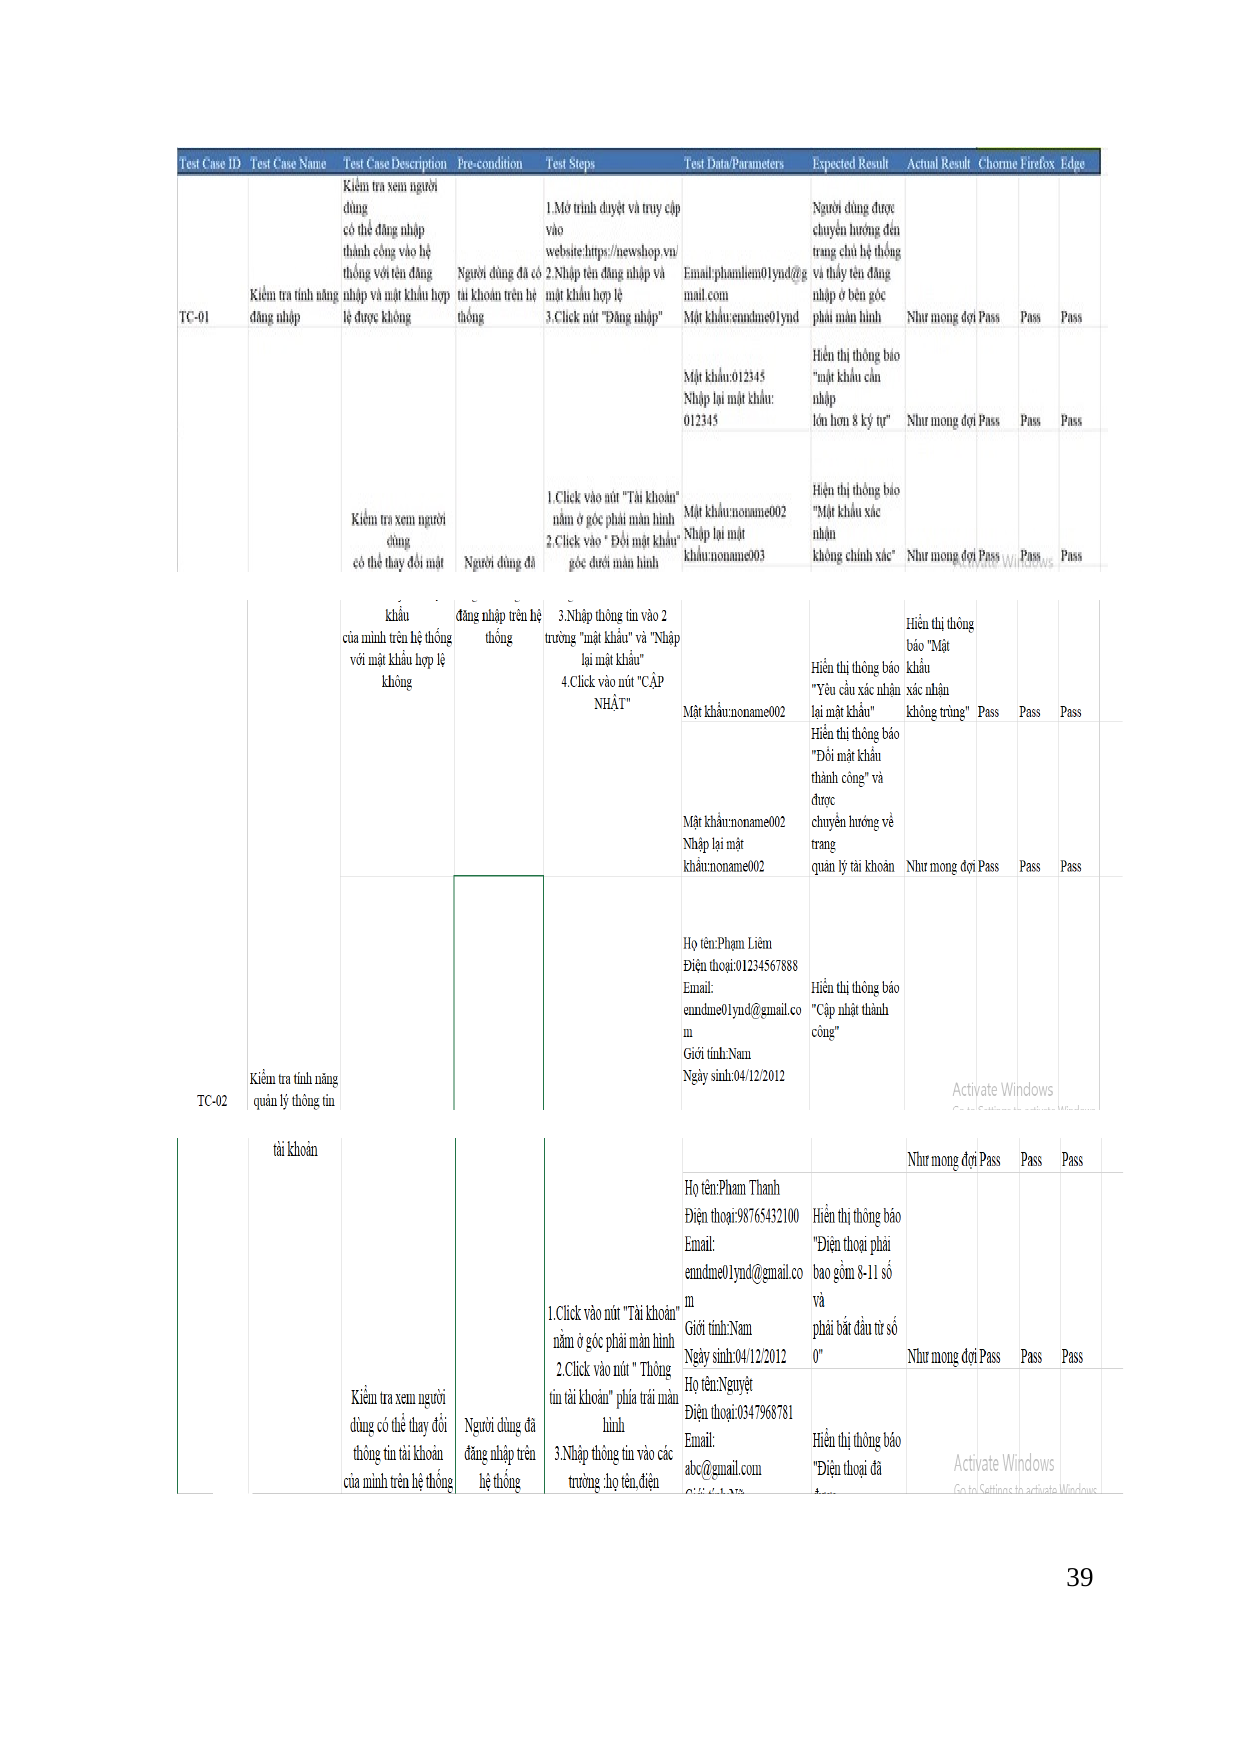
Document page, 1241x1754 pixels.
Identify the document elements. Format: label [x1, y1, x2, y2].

picture [177, 1138, 1124, 1494]
picture [177, 600, 1123, 1110]
picture [177, 147, 1108, 572]
